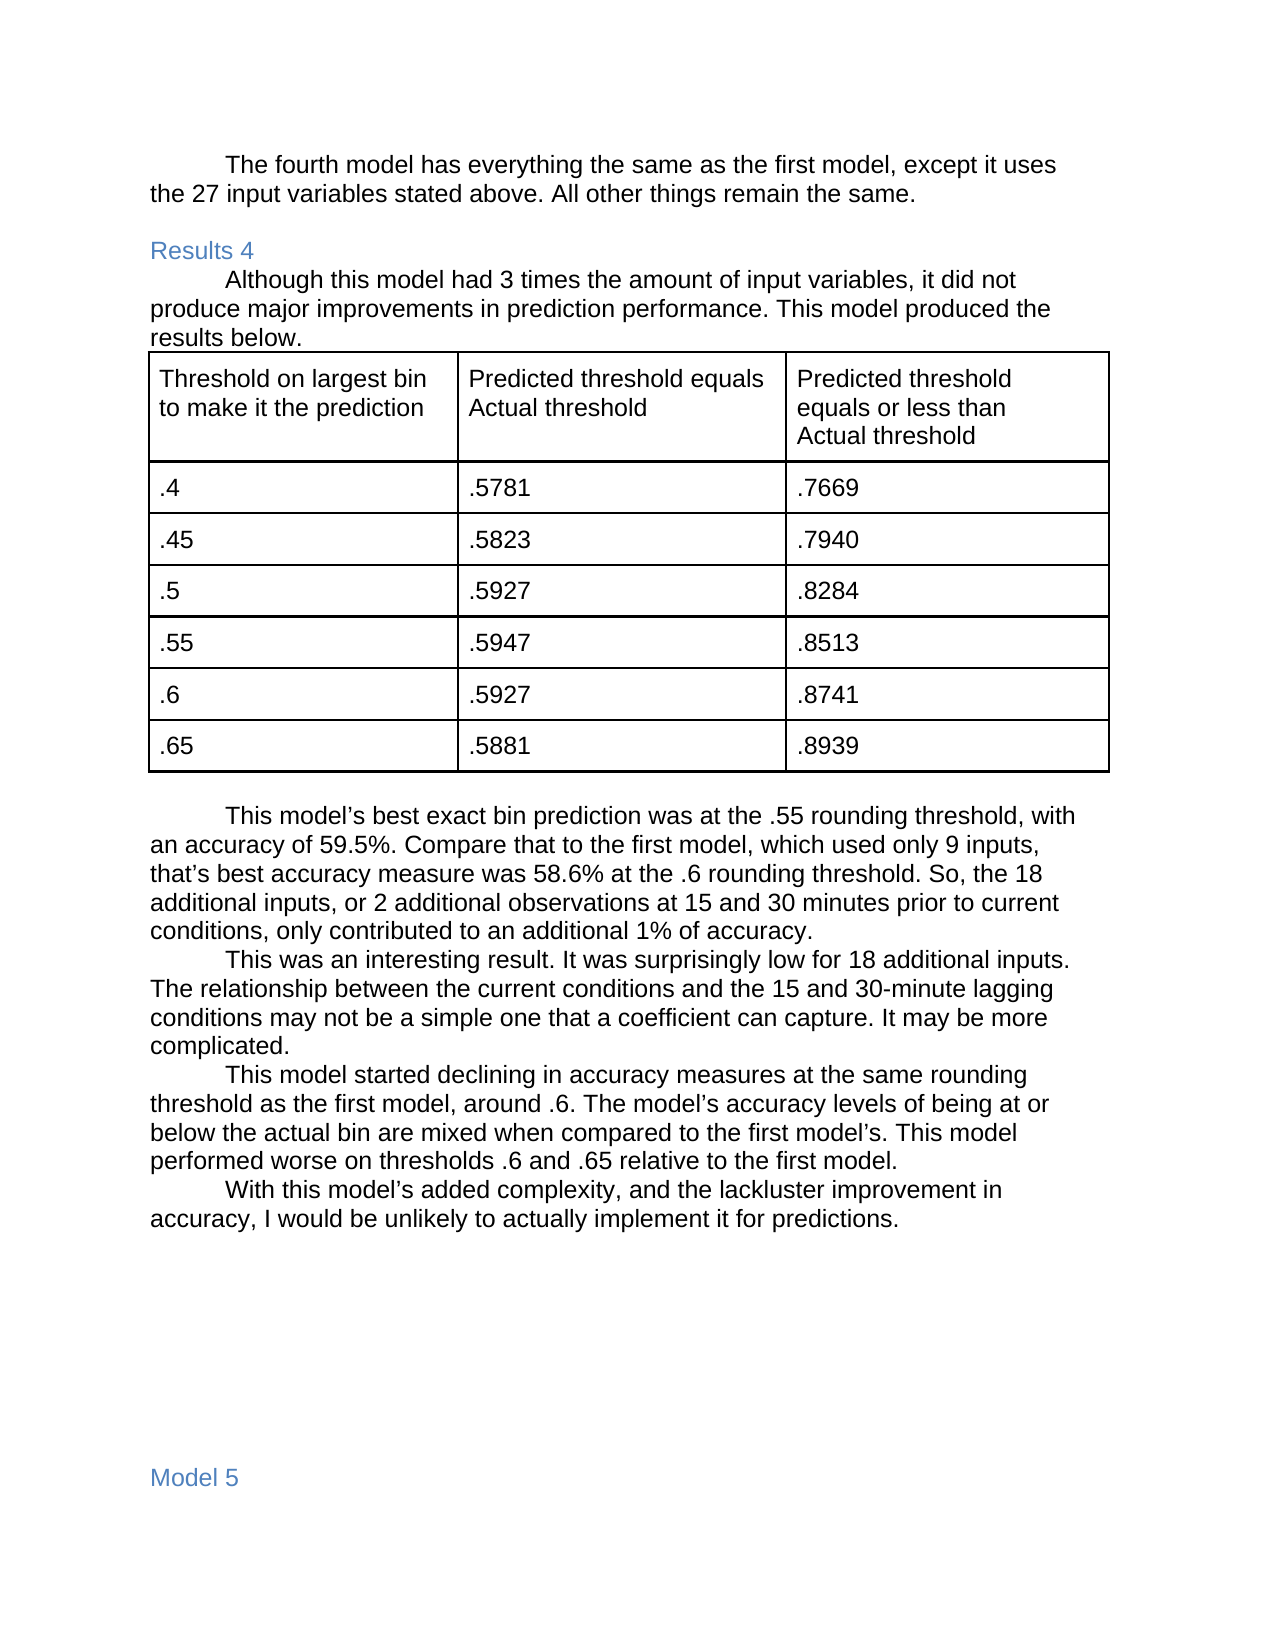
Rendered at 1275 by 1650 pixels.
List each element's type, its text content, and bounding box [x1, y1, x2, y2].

table_cell .4 [150, 463, 457, 512]
text This was an interesting result. It was surprisingly low for 18 additional inputs. The relationship between the current conditions and the 15 and 30-minute lagging conditions may not be a simple one that a coefficient can capture. It may be more complicated. [150, 945, 1087, 1060]
table_cell .8284 [787, 566, 1108, 615]
table_cell .7940 [787, 514, 1108, 564]
text With this model’s added complexity, and the lackluster improvement in accuracy, I would be unlikely to actually implement it for predictions. [150, 1175, 1087, 1232]
table_cell .5927 [459, 566, 785, 615]
table_header Threshold on largest bin to make it the prediction [150, 353, 457, 460]
table_cell .6 [150, 669, 457, 719]
table_cell .8939 [787, 721, 1108, 770]
table_cell .65 [150, 721, 457, 770]
text This model started declining in accuracy measures at the same rounding threshold as the first model, around .6. The model’s accuracy levels of being at or below the actual bin are mixed when compared to the first model’s. This model performed worse on thresholds .6 and .65 relative to the first model. [150, 1060, 1087, 1175]
table_cell .8741 [787, 669, 1108, 719]
text The fourth model has everything the same as the first model, except it uses the 27 input variables stated above. All other things remain the same. [150, 150, 1087, 207]
table_cell .5 [150, 566, 457, 615]
table_cell .5927 [459, 669, 785, 719]
table_cell .5947 [459, 618, 785, 667]
table_cell .5781 [459, 463, 785, 512]
text Model 5 [150, 1462, 1087, 1491]
table_cell .55 [150, 618, 457, 667]
text This model’s best exact bin prediction was at the .55 rounding threshold, with an accuracy of 59.5%. Compare that to the first model, which used only 9 inputs, that’s best accuracy measure was 58.6% at the .6 rounding threshold. So, the 18 additional inputs, or 2 additional observations at 15 and 30 minutes prior to current conditions, only contributed to an additional 1% of accuracy. [150, 801, 1087, 945]
table_header Predicted threshold equals or less than Actual threshold [787, 353, 1108, 460]
table_header Predicted threshold equals Actual threshold [459, 353, 785, 460]
table_cell .5823 [459, 514, 785, 564]
table_cell .7669 [787, 463, 1108, 512]
table_cell .8513 [787, 618, 1108, 667]
table_cell .5881 [459, 721, 785, 770]
text Although this model had 3 times the amount of input variables, it did not produce major improvements in prediction performance. This model produced the results below. [150, 265, 1087, 351]
text Results 4 [150, 236, 1087, 265]
table_cell .45 [150, 514, 457, 564]
